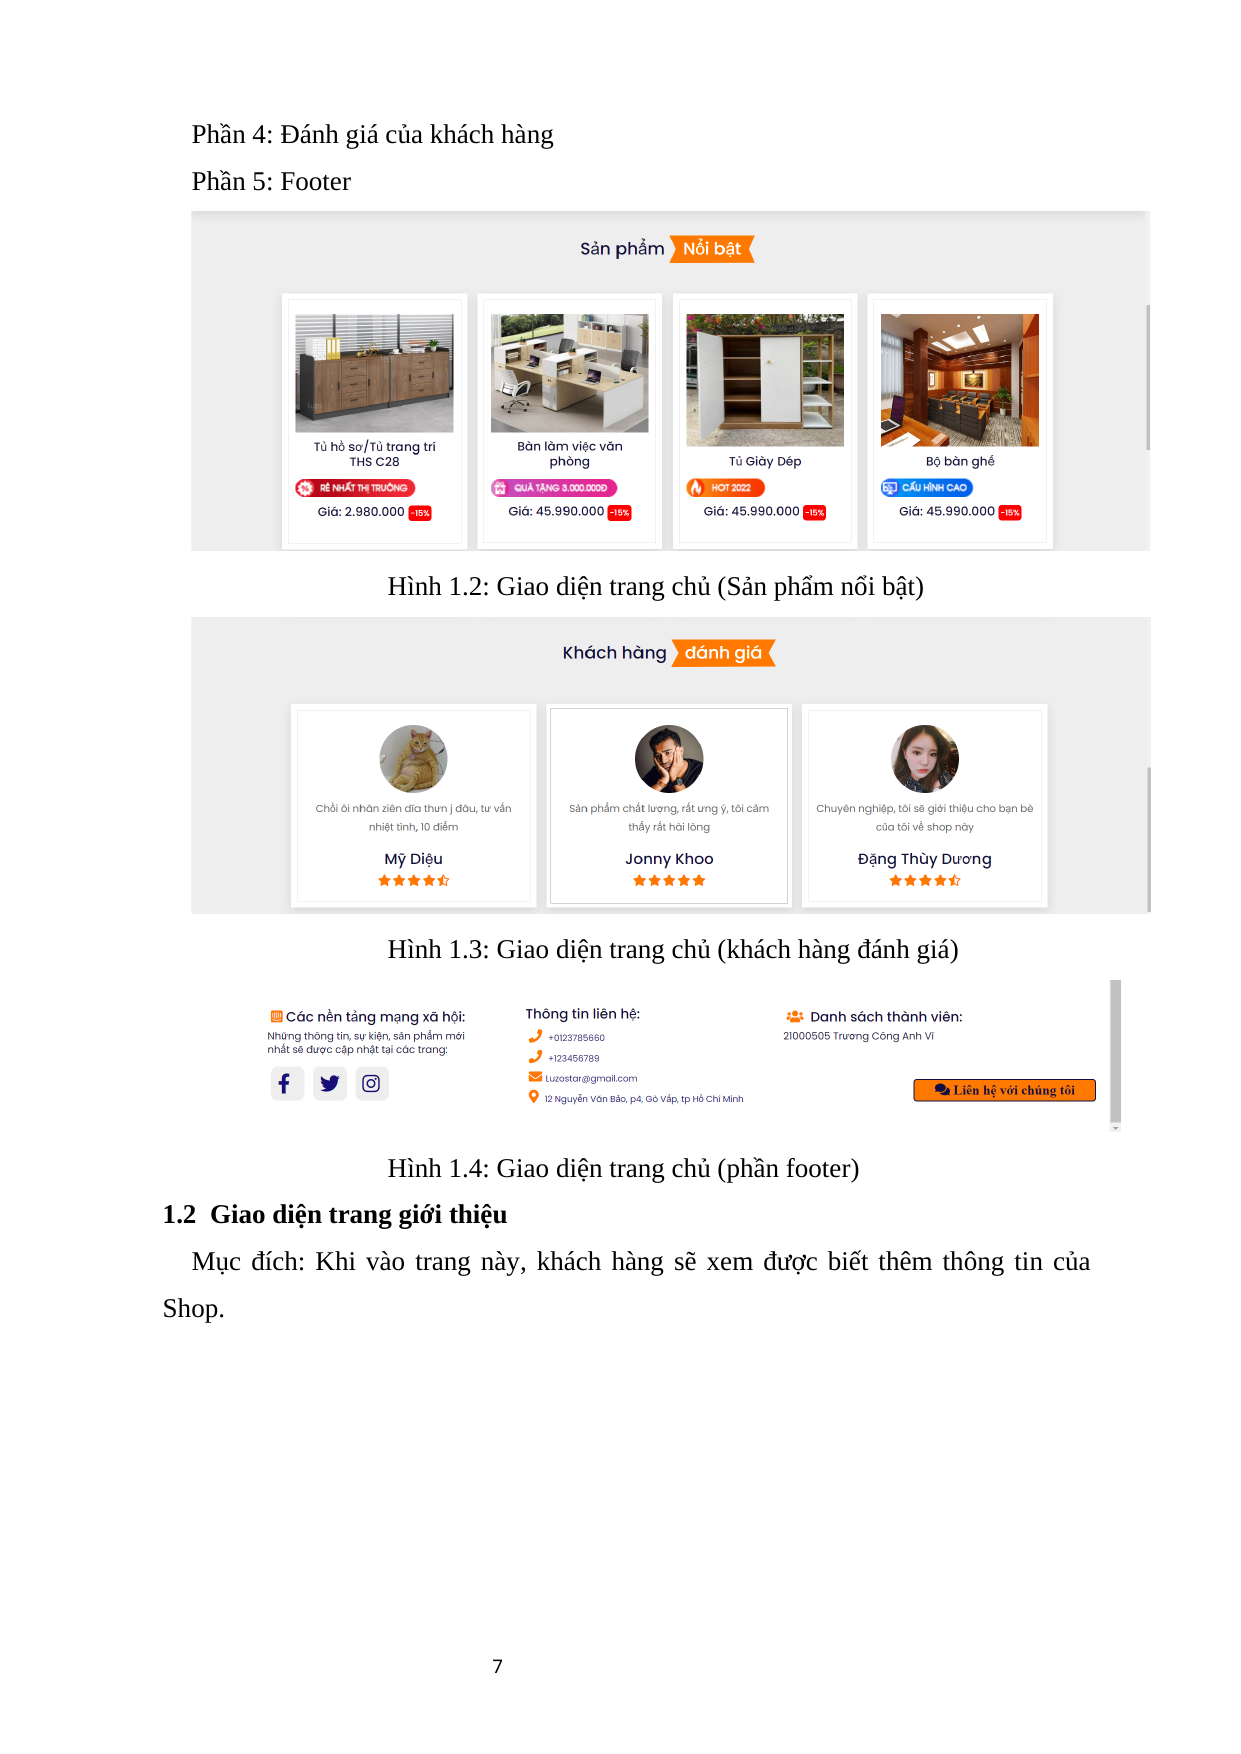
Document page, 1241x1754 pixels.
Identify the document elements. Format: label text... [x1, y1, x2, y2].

picture [162, 980, 1121, 1132]
list Phần 4: Đánh giá của khách hàng [162, 118, 1092, 149]
list Hình 1.3: Giao diện trang chủ (khách hàng đánh giá) [162, 933, 1092, 964]
list Phần 5: Footer [162, 165, 1092, 196]
list Hình 1.2: Giao diện trang chủ (Sản phẩm nổi bật) [162, 571, 1092, 602]
picture [191, 211, 1151, 551]
picture [191, 617, 1151, 914]
list Mục đích: Khi vào trang này, khách hàng sẽ xem được biết thêm thông tin của Shop. [162, 1245, 1092, 1323]
list Giao diện trang giới thiệu [162, 1198, 1092, 1230]
list Hình 1.4: Giao diện trang chủ (phần footer) [162, 1152, 1092, 1183]
